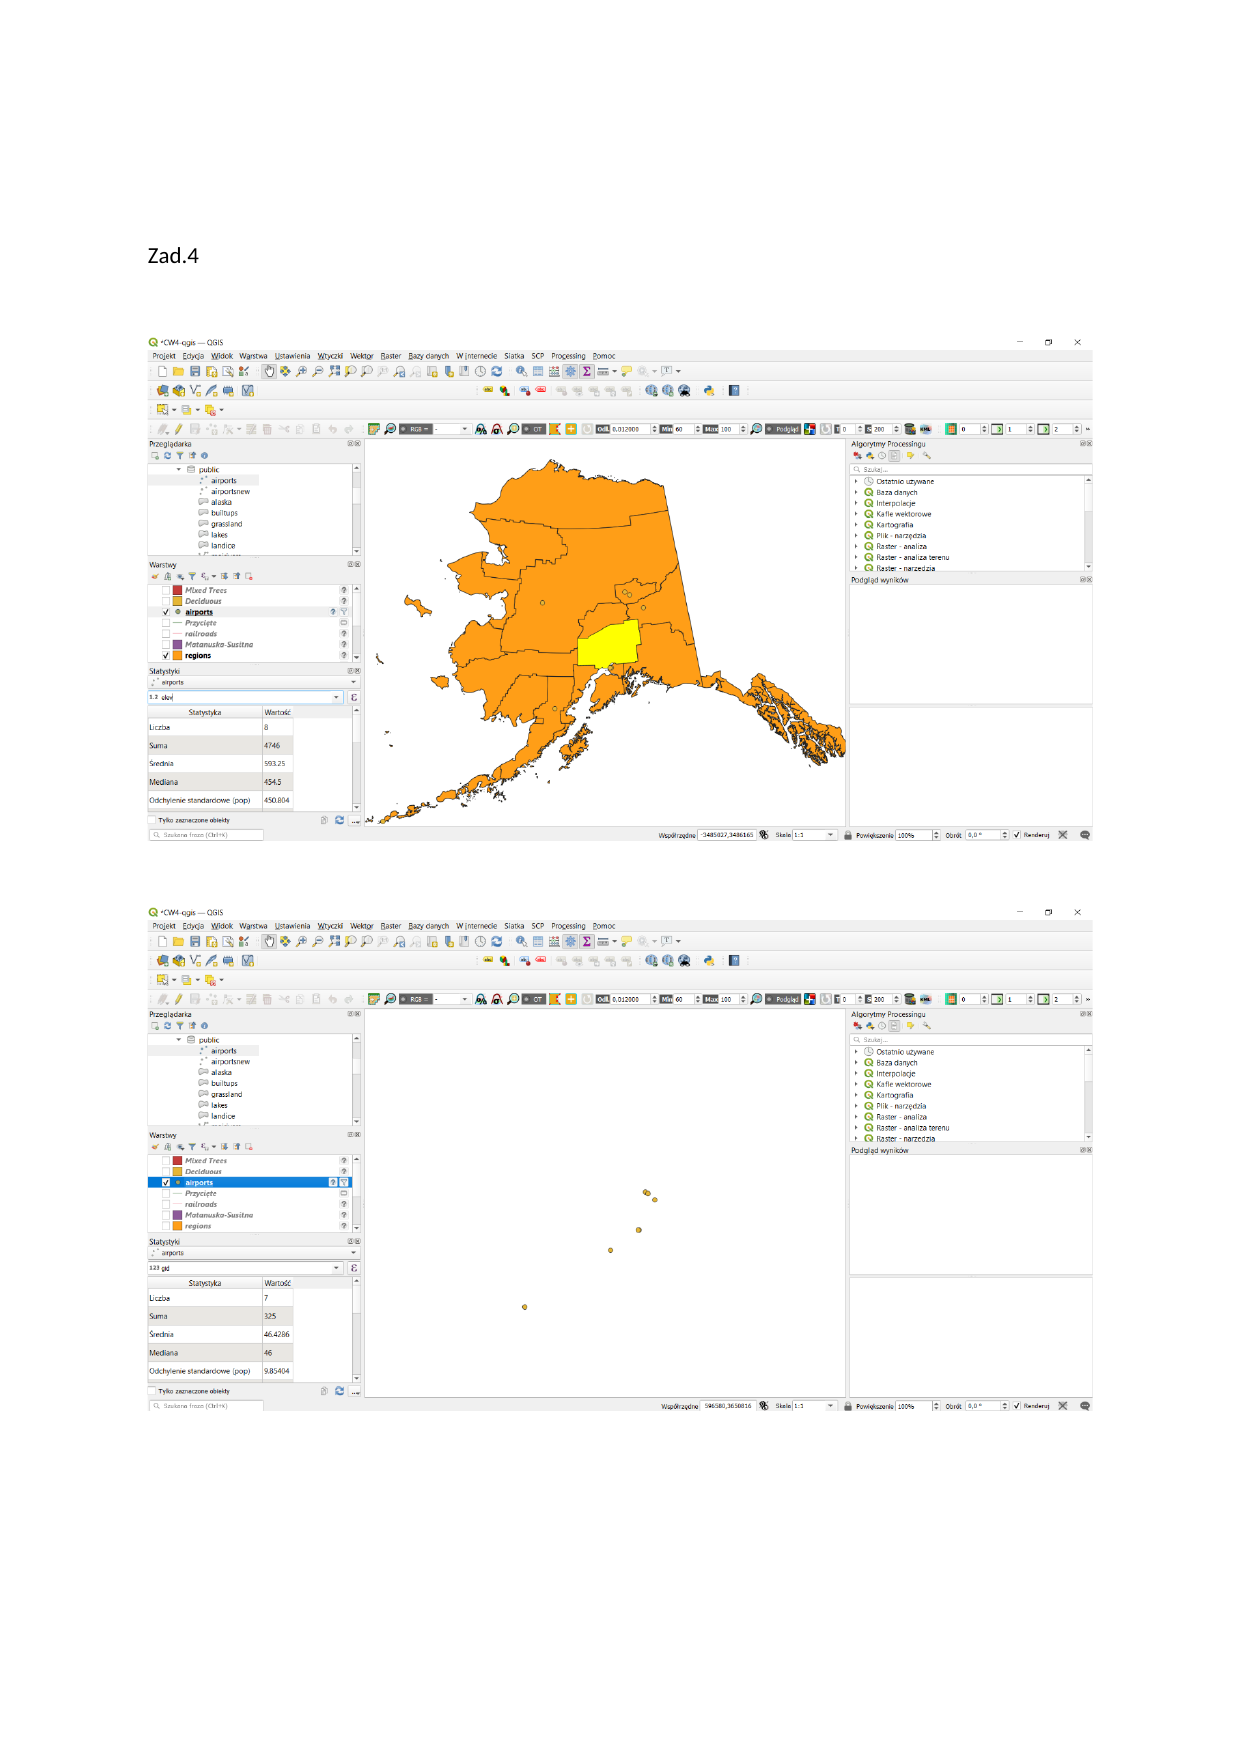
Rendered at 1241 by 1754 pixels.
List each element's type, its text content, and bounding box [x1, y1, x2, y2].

picture [147, 335, 1093, 841]
picture [147, 905, 1093, 1411]
text Zad.4 [148, 241, 1093, 269]
